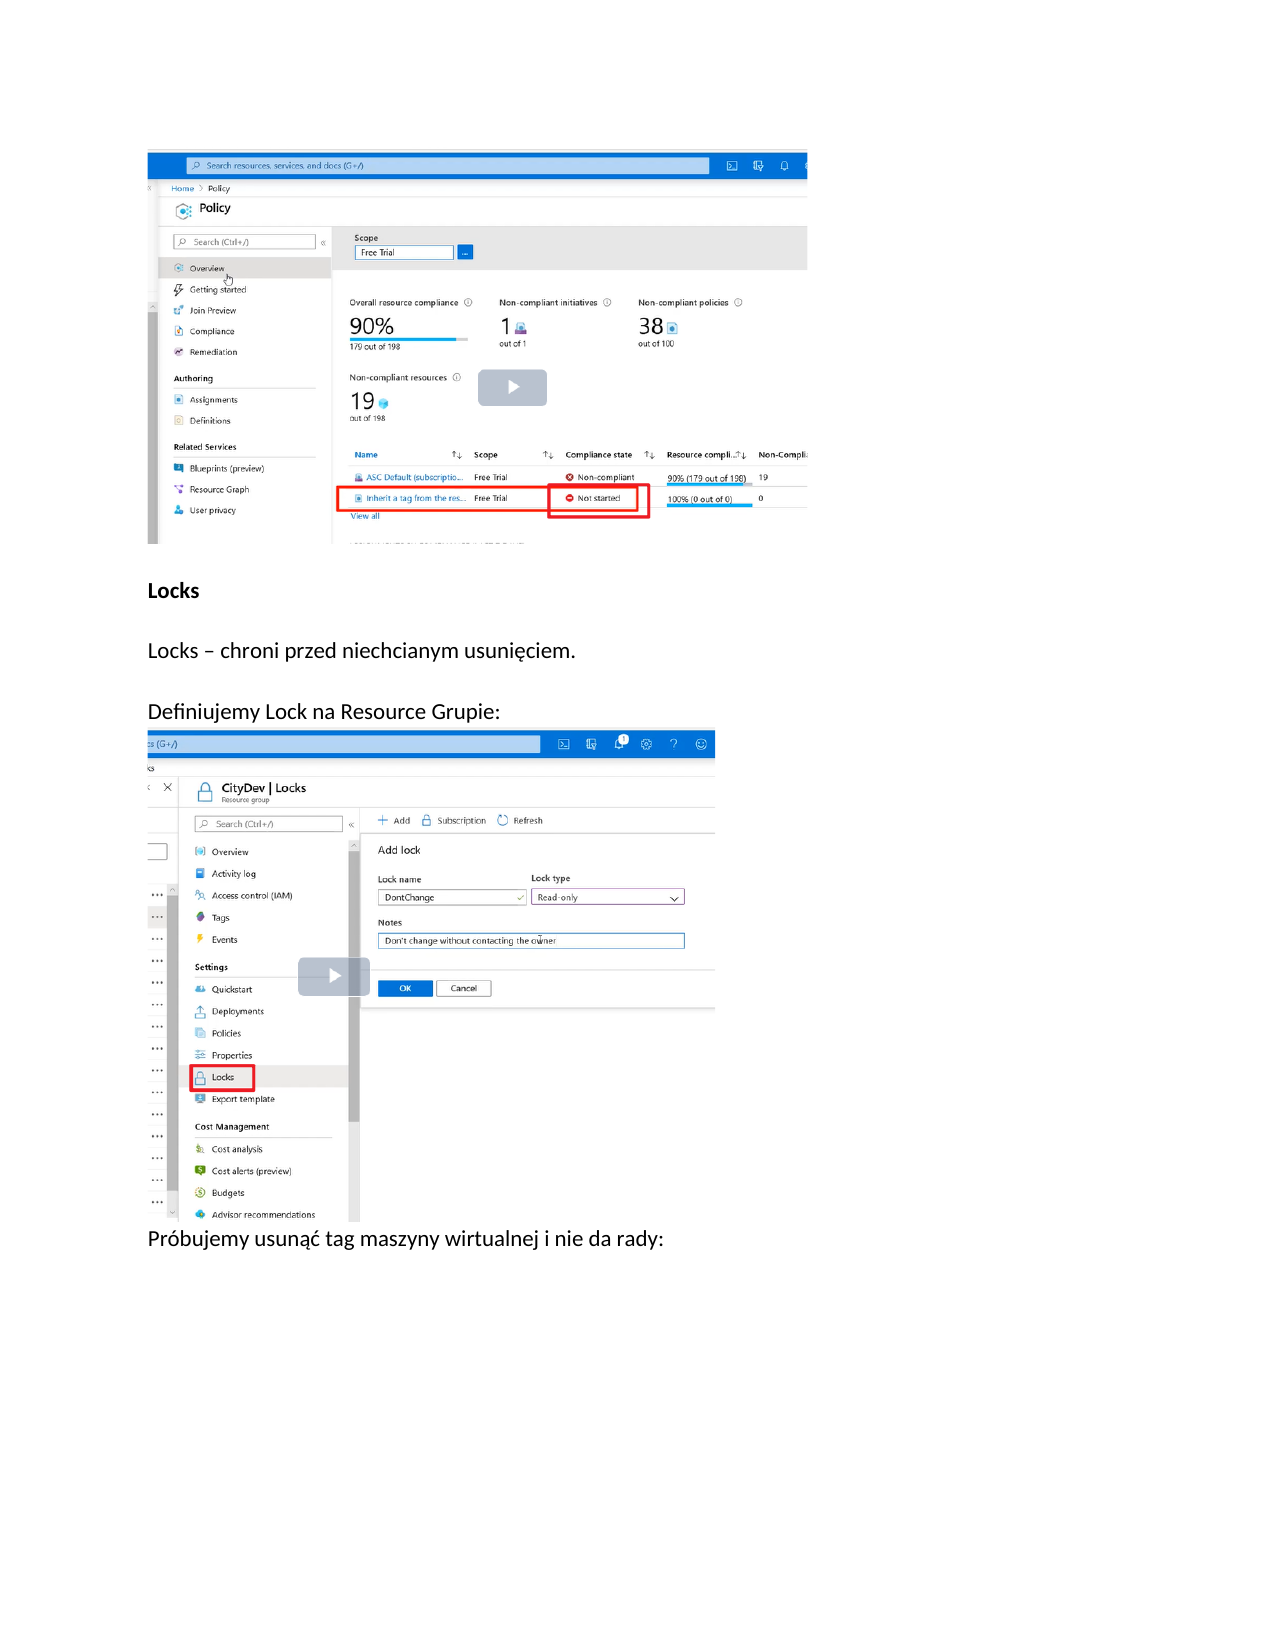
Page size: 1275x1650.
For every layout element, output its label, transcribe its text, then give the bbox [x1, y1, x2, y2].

text Definiujemy Lock na Resource Grupie: [148, 697, 1127, 725]
picture [147, 147, 808, 544]
picture [147, 727, 716, 1222]
text Locks [148, 576, 1127, 604]
text Próbujemy usunąć tag maszyny wirtualnej i nie da rady: [148, 1224, 1127, 1252]
text Locks – chroni przed niechcianym usunięciem. [148, 636, 1127, 664]
